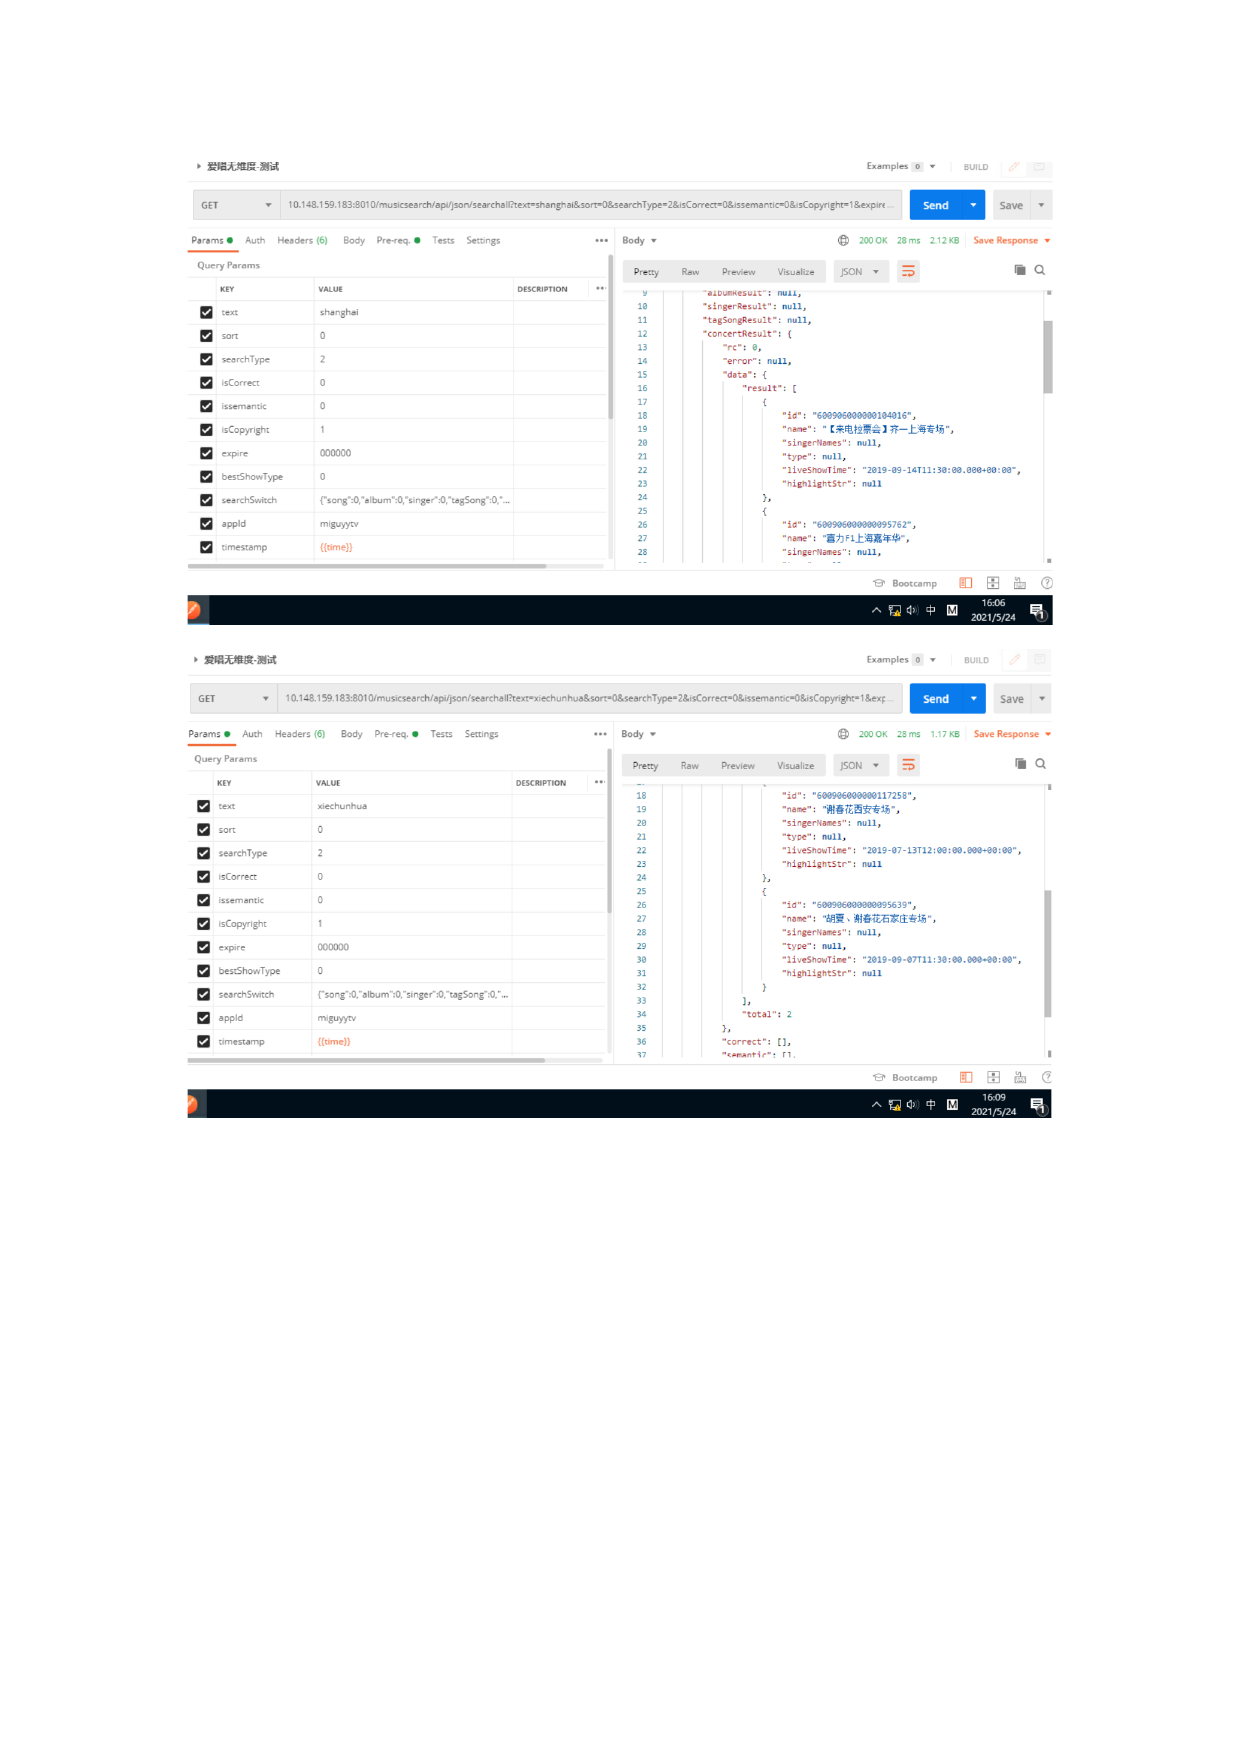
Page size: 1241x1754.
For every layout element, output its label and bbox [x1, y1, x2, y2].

picture [187, 649, 1052, 1118]
picture [187, 162, 1053, 626]
